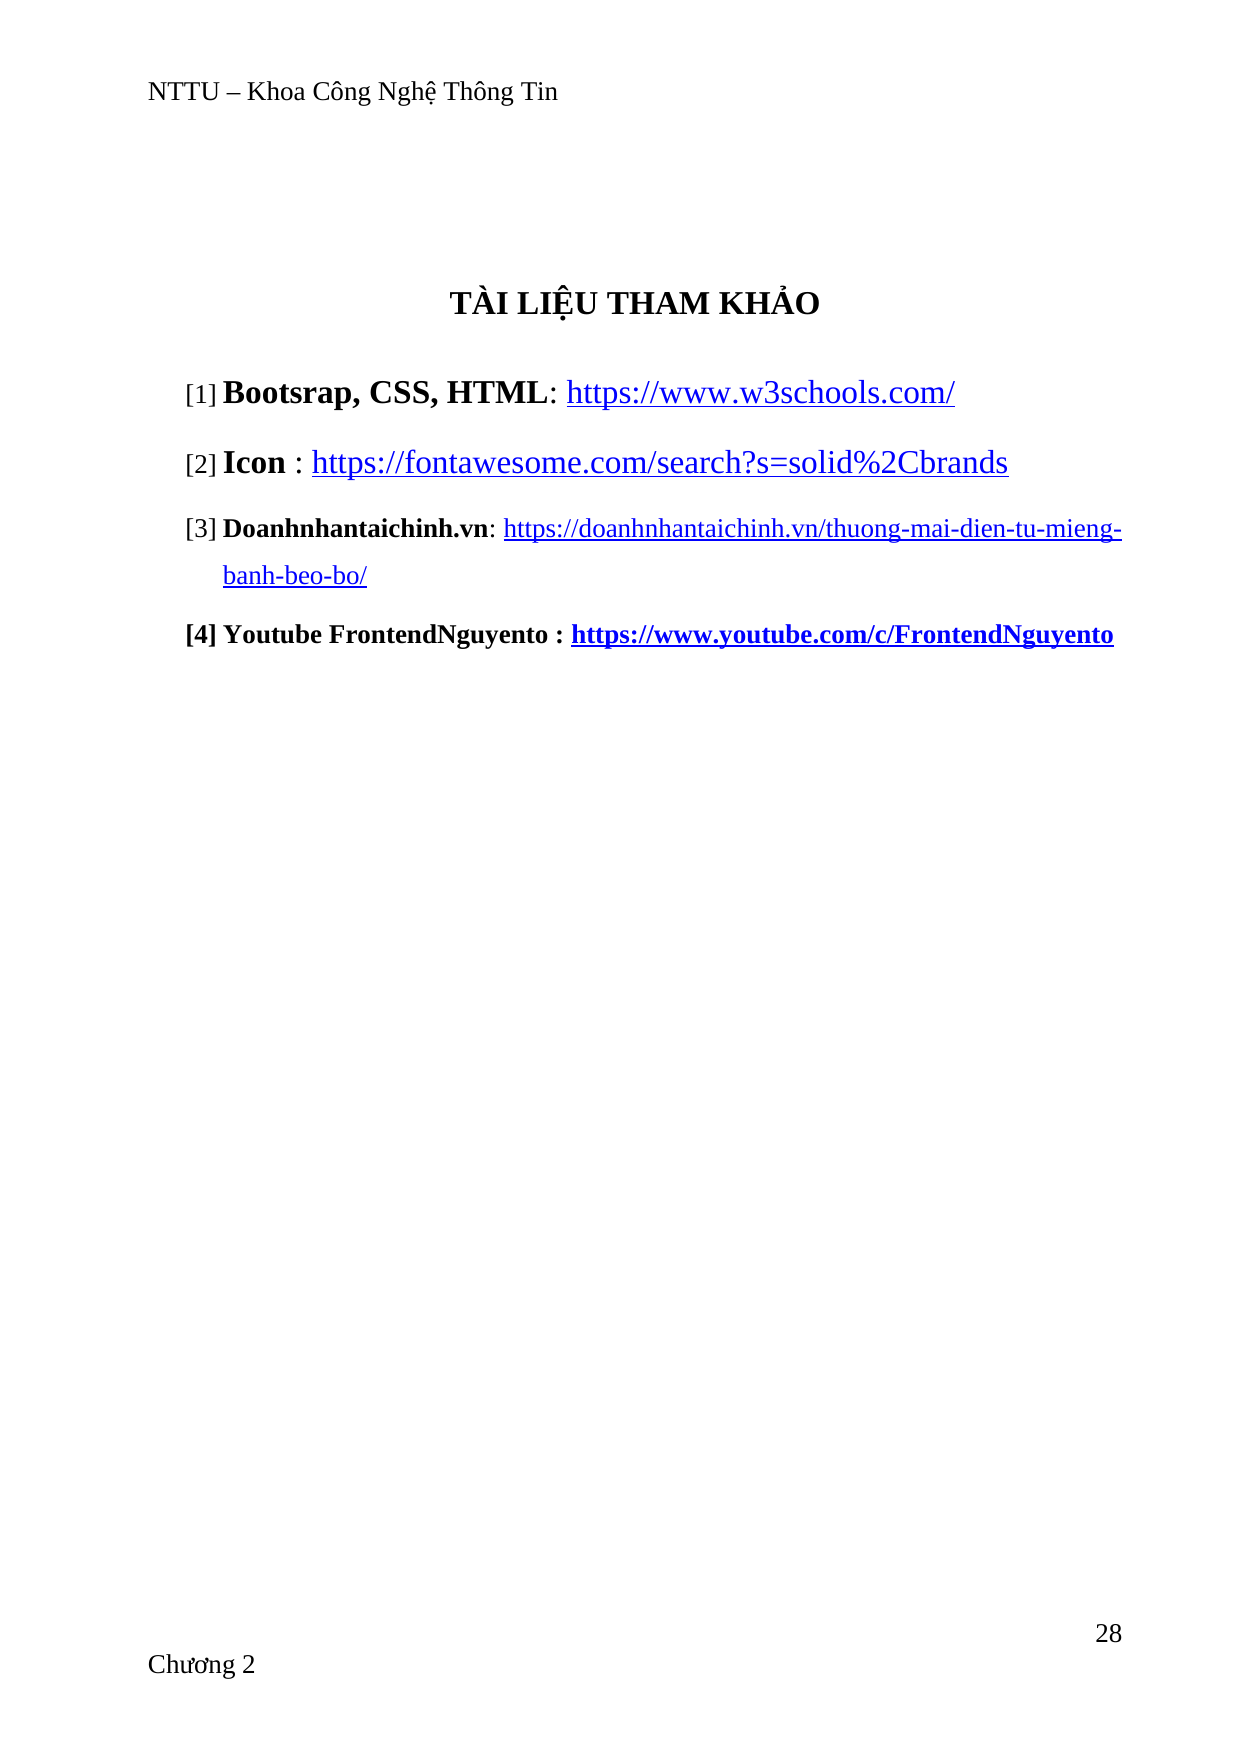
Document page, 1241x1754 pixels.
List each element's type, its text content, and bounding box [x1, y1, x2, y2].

subtitle Bootsrap, CSS, HTML: https://www.w3schools.com/ [185, 372, 1122, 411]
subtitle Youtube FrontendNguyento : https://www.youtube.com/c/FrontendNguyento [185, 618, 1122, 649]
subtitle Icon : https://fontawesome.com/search?s=solid%2Cbrands [185, 442, 1122, 481]
subtitle Doanhnhantaichinh.vn: https://doanhnhantaichinh.vn/thuong-mai-dien-tu-mieng-banh-beo-bo/ [185, 512, 1122, 590]
subtitle TÀI LIỆU THAM KHẢO [148, 283, 1122, 321]
